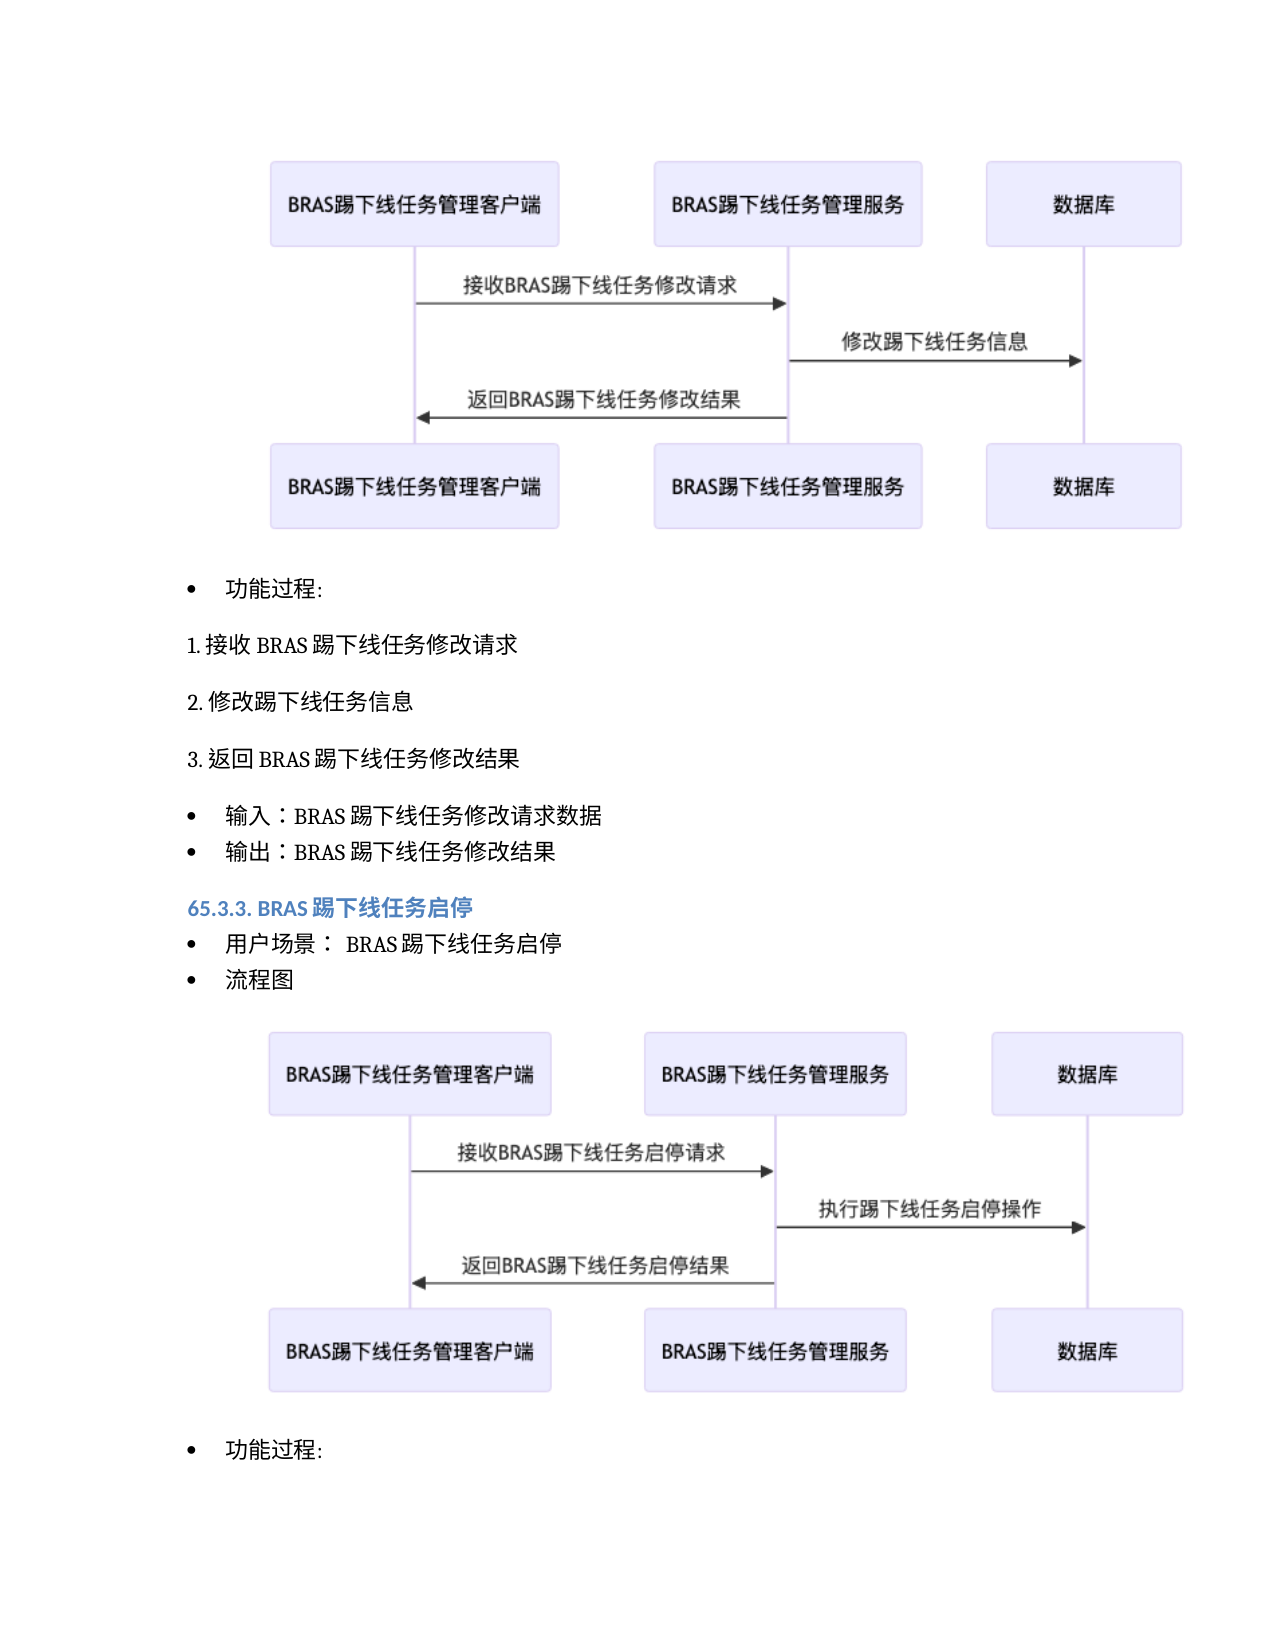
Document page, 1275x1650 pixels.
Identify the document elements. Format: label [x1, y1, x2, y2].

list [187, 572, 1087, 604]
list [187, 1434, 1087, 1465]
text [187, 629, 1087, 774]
picture [206, 1021, 1257, 1410]
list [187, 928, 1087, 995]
picture [206, 150, 1257, 548]
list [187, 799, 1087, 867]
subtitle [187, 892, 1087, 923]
